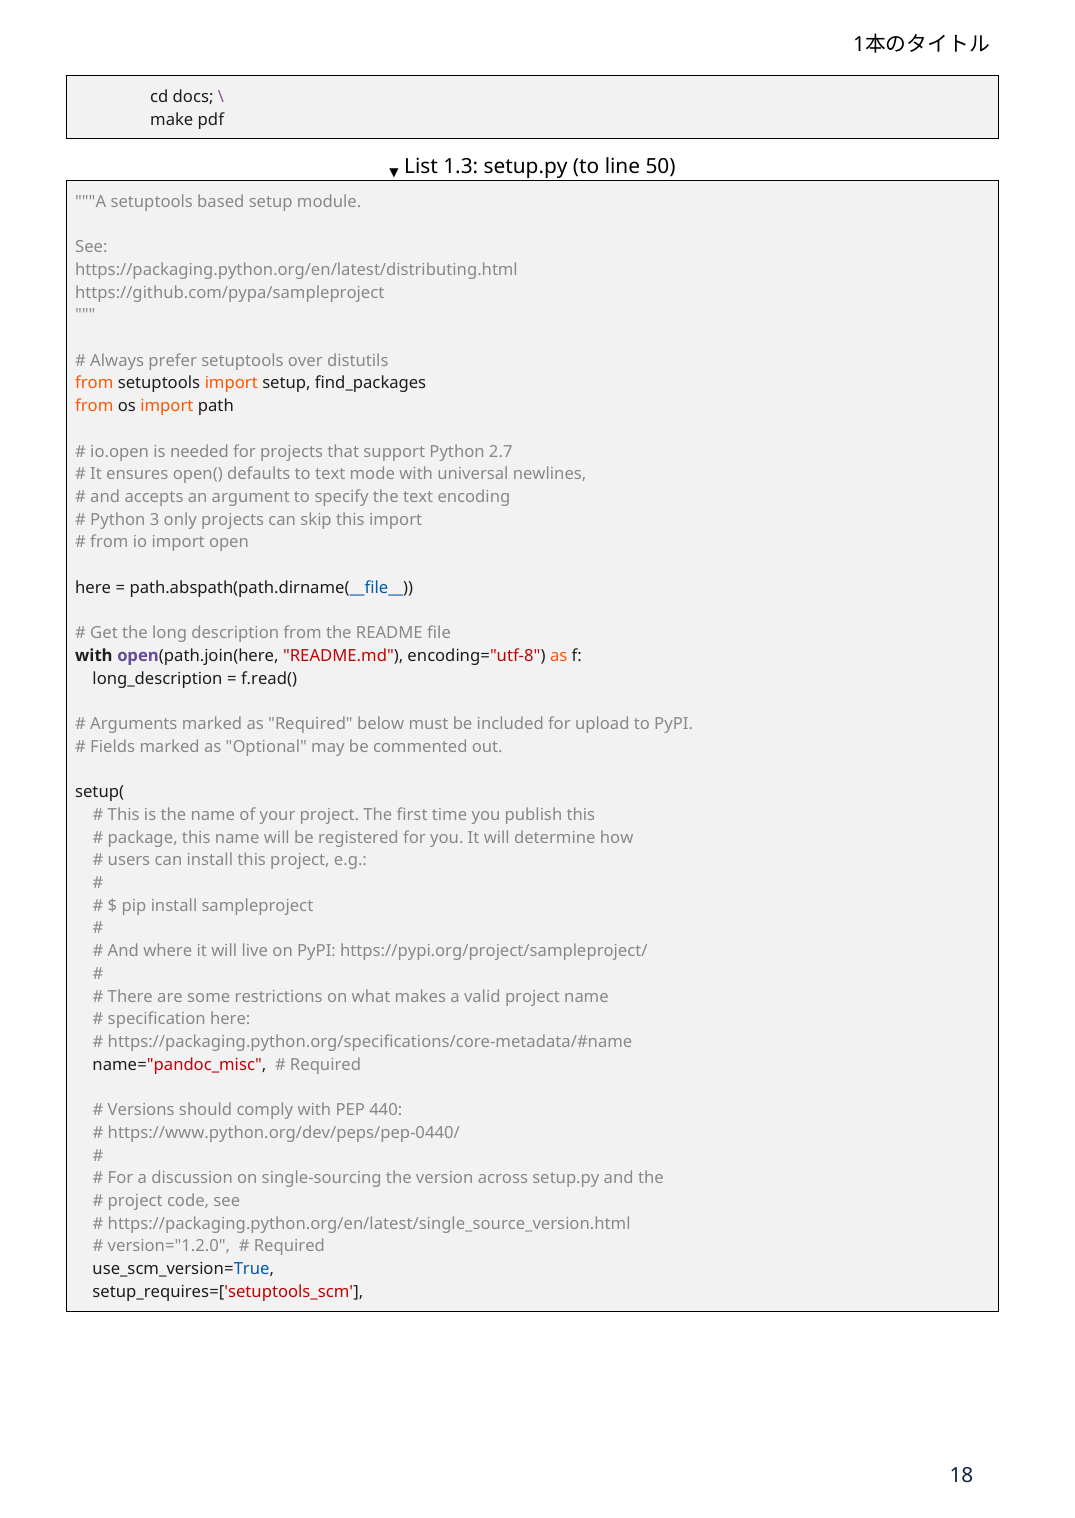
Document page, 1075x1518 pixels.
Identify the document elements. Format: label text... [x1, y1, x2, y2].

text """A setuptools based setup module. See: https://packaging.python.org/en/latest/distributing.html https://github.com/pypa/sampleproject """ # Always prefer setuptools over distutils from setuptools import setup, find_packages from os import path # io.open is needed for projects that support Python 2.7 # It ensures open() defaults to text mode with universal newlines, # and accepts an argument to specify the text encoding # Python 3 only projects can skip this import # from io import open here = path.abspath(path.dirname(__file__)) # Get the long description from the README file with open(path.join(here, "README.md"), encoding="utf-8") as f: long_description = f.read() # Arguments marked as "Required" below must be included for upload to PyPI. # Fields marked as "Optional" may be commented out. setup( # This is the name of your project. The first time you publish this # package, this name will be registered for you. It will determine how # users can install this project, e.g.: # # $ pip install sampleproject # # And where it will live on PyPI: https://pypi.org/project/sampleproject/ # # There are some restrictions on what makes a valid project name # specification here: # https://packaging.python.org/specifications/core-metadata/#name name="pandoc_misc", # Required # Versions should comply with PEP 440: # https://www.python.org/dev/peps/pep-0440/ # # For a discussion on single-sourcing the version across setup.py and the # project code, see # https://packaging.python.org/en/latest/single_source_version.html # version="1.2.0", # Required use_scm_version=True, setup_requires=['setuptools_scm'], [67, 181, 998, 1311]
text ▼ List 1.3: setup.py (to line 50) [75, 152, 990, 180]
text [67, 76, 998, 138]
